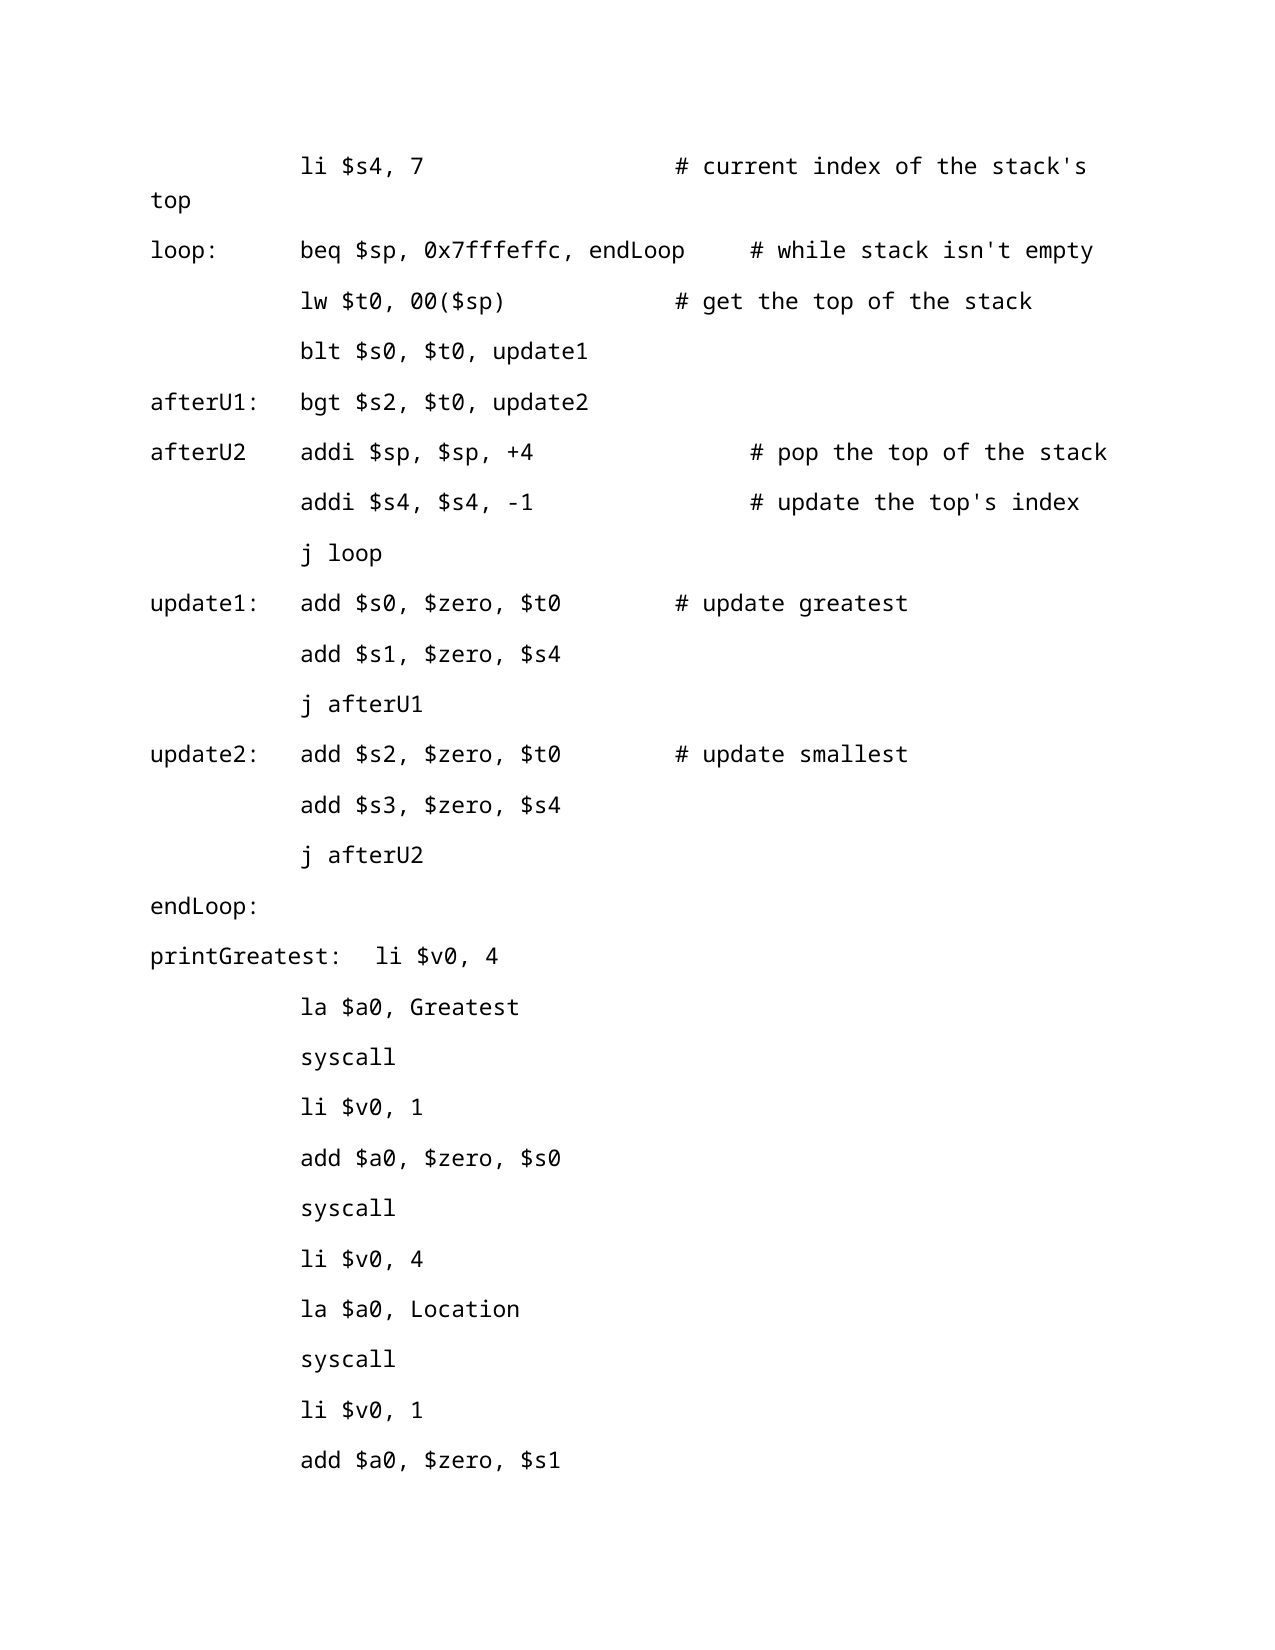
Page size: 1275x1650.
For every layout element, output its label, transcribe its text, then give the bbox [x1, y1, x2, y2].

text add $s1, $zero, $s4 [150, 637, 1125, 669]
text syscall [150, 1192, 1125, 1223]
text li $v0, 4 [150, 1242, 1125, 1274]
text endLoop: [150, 889, 1125, 921]
text afterU2 addi $sp, $sp, +4 # pop the top of the stack [150, 436, 1125, 467]
text add $s3, $zero, $s4 [150, 789, 1125, 820]
text blt $s0, $t0, update1 [150, 335, 1125, 366]
text j afterU2 [150, 839, 1125, 870]
text la $a0, Greatest [150, 990, 1125, 1022]
text update1: add $s0, $zero, $t0 # update greatest [150, 587, 1125, 618]
text addi $s4, $s4, -1 # update the top's index [150, 486, 1125, 517]
text add $a0, $zero, $s1 [150, 1444, 1125, 1475]
text li $s4, 7 # current index of the stack's top [150, 150, 1125, 215]
text afterU1: bgt $s2, $t0, update2 [150, 385, 1125, 417]
text li $v0, 1 [150, 1394, 1125, 1425]
text printGreatest: li $v0, 4 [150, 940, 1125, 971]
text loop: beq $sp, 0x7fffeffc, endLoop # while stack isn't empty [150, 234, 1125, 265]
text la $a0, Location [150, 1293, 1125, 1324]
text syscall [150, 1343, 1125, 1374]
text add $a0, $zero, $s0 [150, 1142, 1125, 1173]
text li $v0, 1 [150, 1091, 1125, 1122]
text syscall [150, 1041, 1125, 1072]
text lw $t0, 00($sp) # get the top of the stack [150, 284, 1125, 316]
text j afterU1 [150, 688, 1125, 719]
text update2: add $s2, $zero, $t0 # update smallest [150, 738, 1125, 769]
text j loop [150, 537, 1125, 568]
